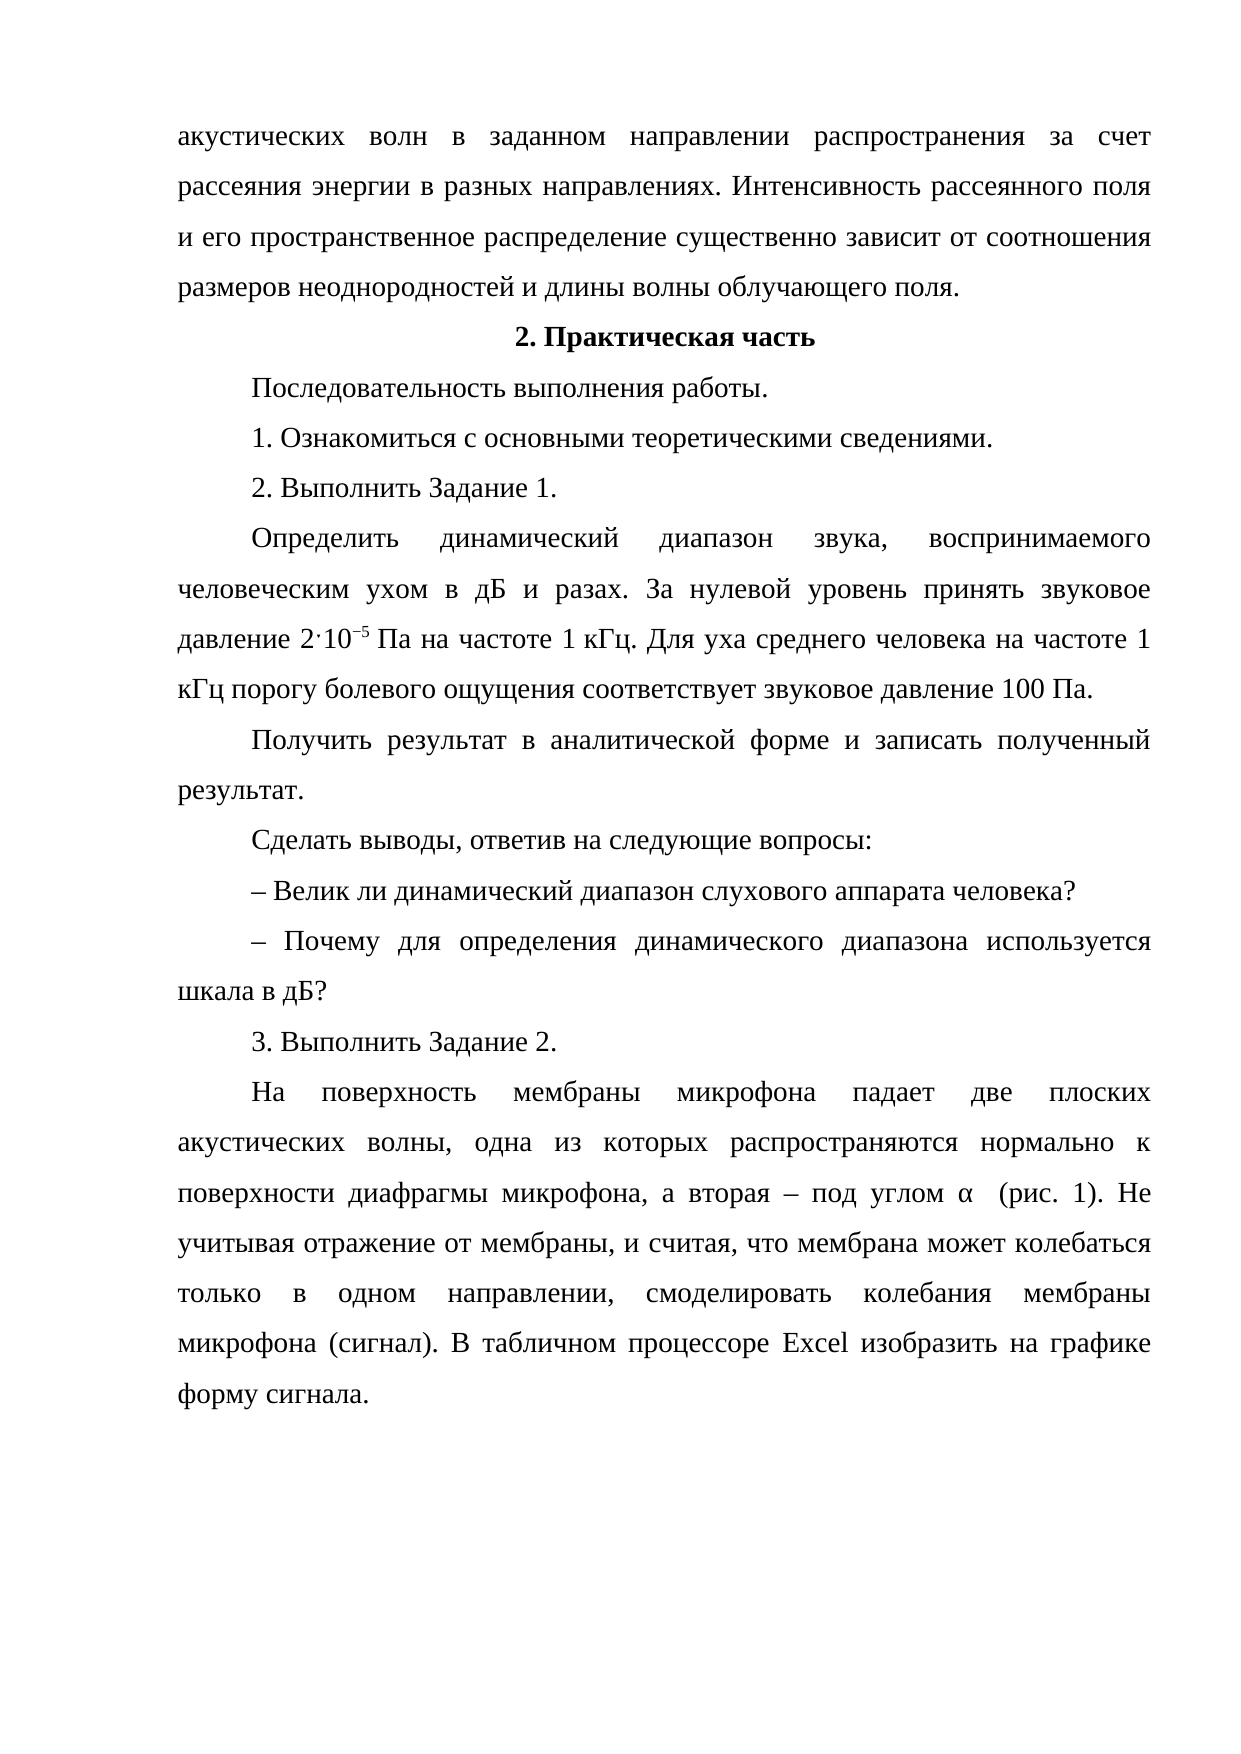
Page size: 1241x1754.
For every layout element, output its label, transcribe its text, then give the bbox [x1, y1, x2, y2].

text Последовательность выполнения работы. [177, 370, 1152, 403]
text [177, 118, 1152, 303]
text 3. Выполнить Задание 2. [177, 1024, 1152, 1057]
text 2. Выполнить Задание 1. [177, 470, 1152, 504]
text 1. Ознакомиться с основными теоретическими сведениями. [177, 420, 1152, 453]
text – Почему для определения динамического диапазона используется шкала в дБ? [177, 923, 1152, 1007]
text Определить динамический диапазон звука, воспринимаемого человеческим ухом в дБ и разах. За нулевой уровень принять звуковое давление 2ˑ10−5 Па на частоте 1 кГц. Для уха среднего человека на частоте 1 кГц порогу болевого ощущения соответствует звуковое давление 100 Па. [177, 604, 1152, 705]
text Определить динамический диапазон звука, воспринимаемого человеческим ухом в дБ и разах. За нулевой уровень принять звуковое давление 2ˑ10−5 Па на частоте 1 кГц. Для уха среднего человека на частоте 1 кГц порогу болевого ощущения соответствует звуковое давление 100 Па. [177, 521, 1152, 571]
text Получить результат в аналитической форме и записать полученный результат. [177, 722, 1152, 806]
text На поверхность мембраны микрофона падает две плоских акустических волны, одна из которых распространяются нормально к поверхности диафрагмы микрофона, а вторая – под углом α (рис. 1). Не учитывая отражение от мембраны, и считая, что мембрана может колебаться только в одном направлении, смоделировать колебания мембраны микрофона (сигнал). В табличном процессоре Excel изобразить на графике форму сигнала. [177, 1074, 1152, 1409]
text Сделать выводы, ответив на следующие вопросы: [177, 822, 1152, 856]
text – Велик ли динамический диапазон слухового аппарата человека? [177, 873, 1152, 906]
subtitle 2. Практическая часть [178, 319, 1152, 353]
